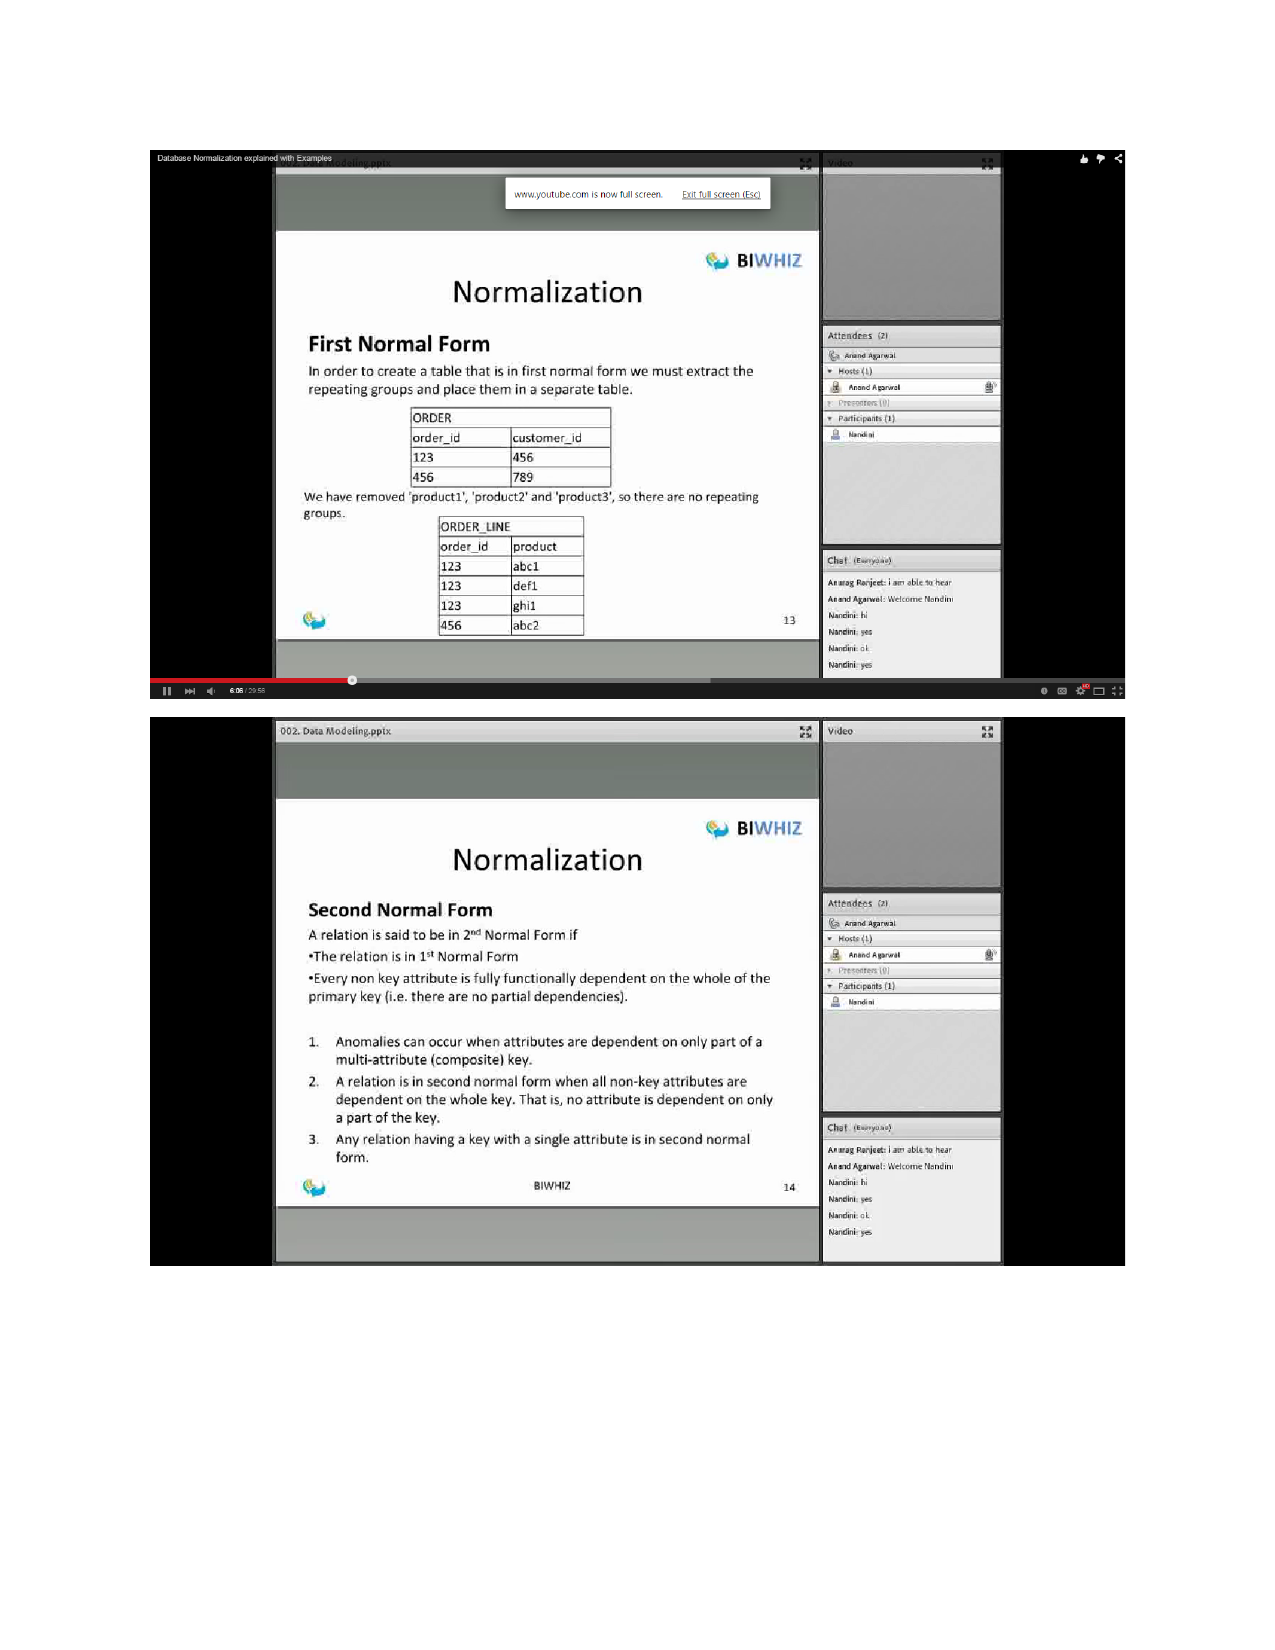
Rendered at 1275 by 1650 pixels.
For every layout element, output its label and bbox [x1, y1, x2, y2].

picture [150, 717, 1125, 1266]
picture [150, 150, 1125, 699]
